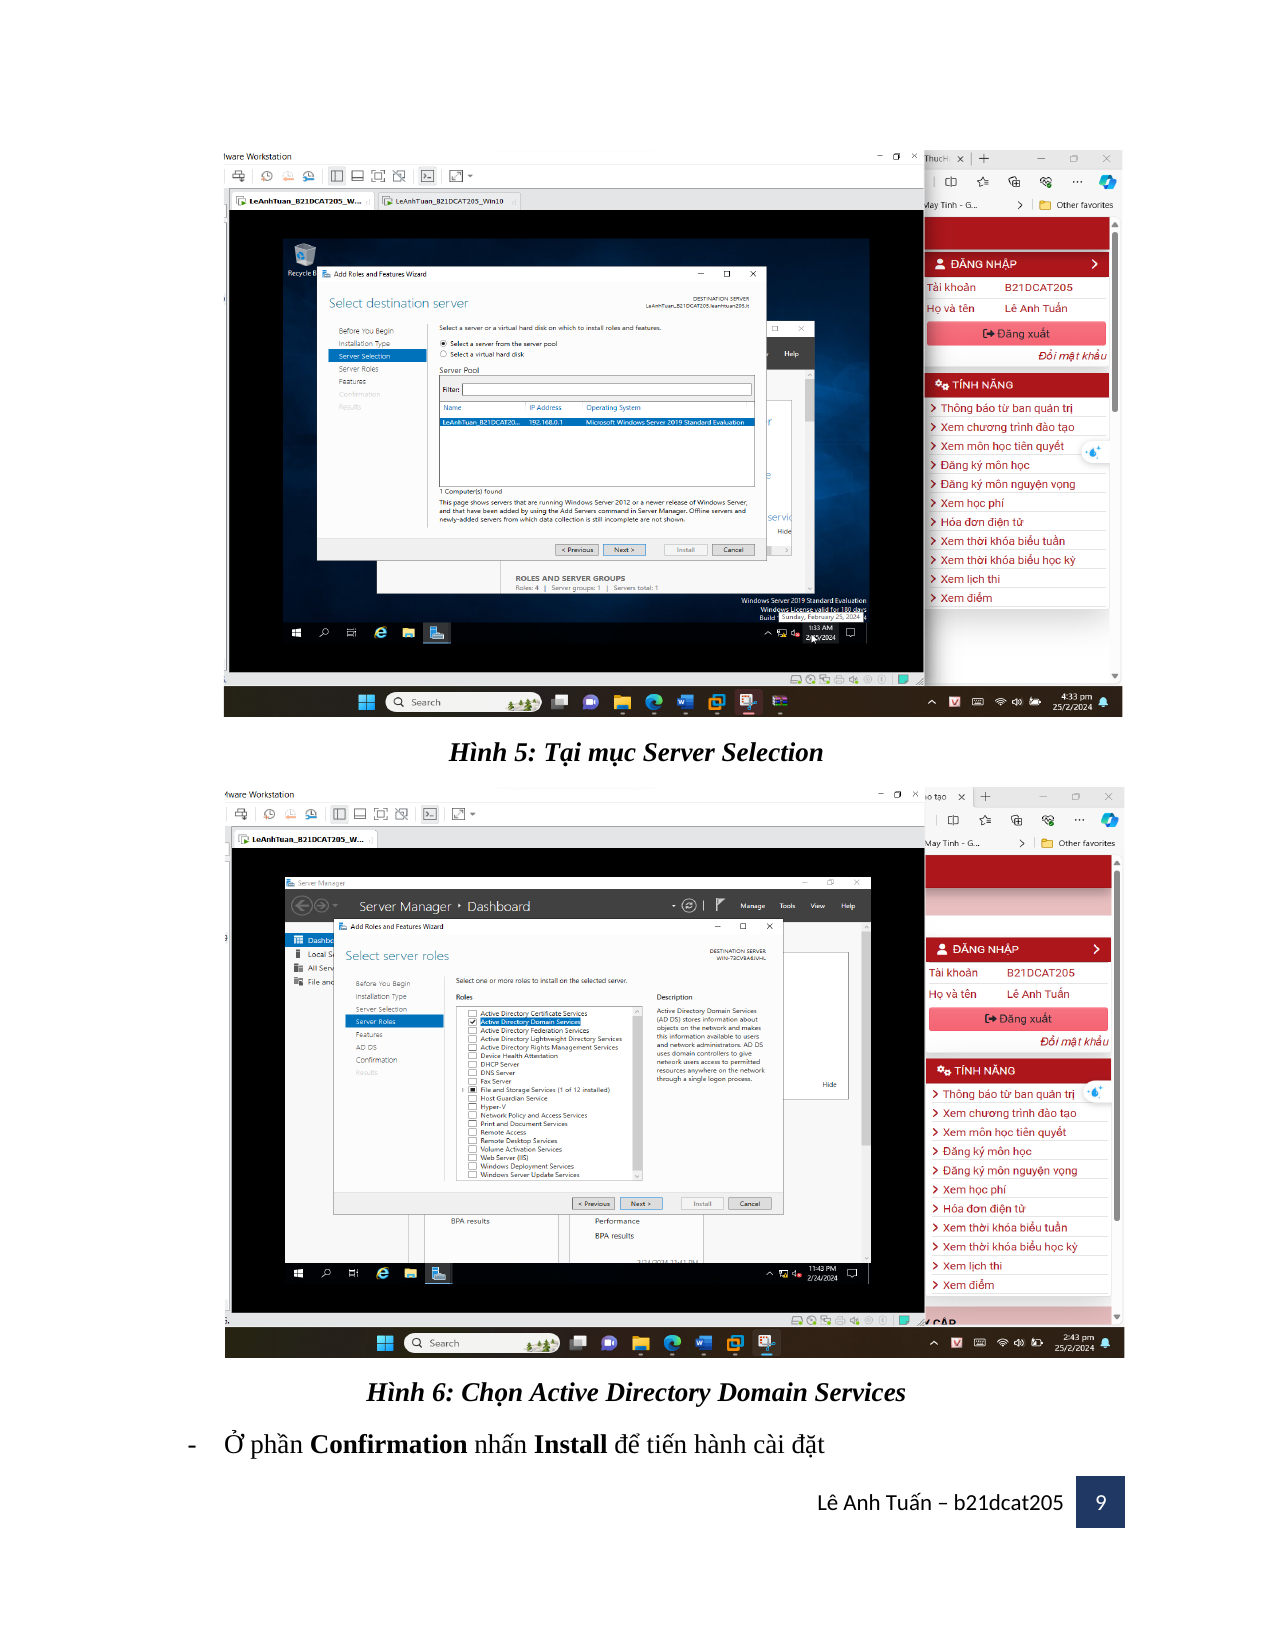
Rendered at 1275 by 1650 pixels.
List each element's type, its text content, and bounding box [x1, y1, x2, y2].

text Hình 6: Chọn Active Directory Domain Services [150, 1376, 1125, 1407]
list Ở phần Confirmation nhấn Install để tiến hành cài đặt [187, 1428, 1125, 1459]
text Hình 5: Tại mục Server Selection [150, 736, 1125, 767]
picture [223, 150, 1123, 717]
picture [225, 787, 1125, 1358]
